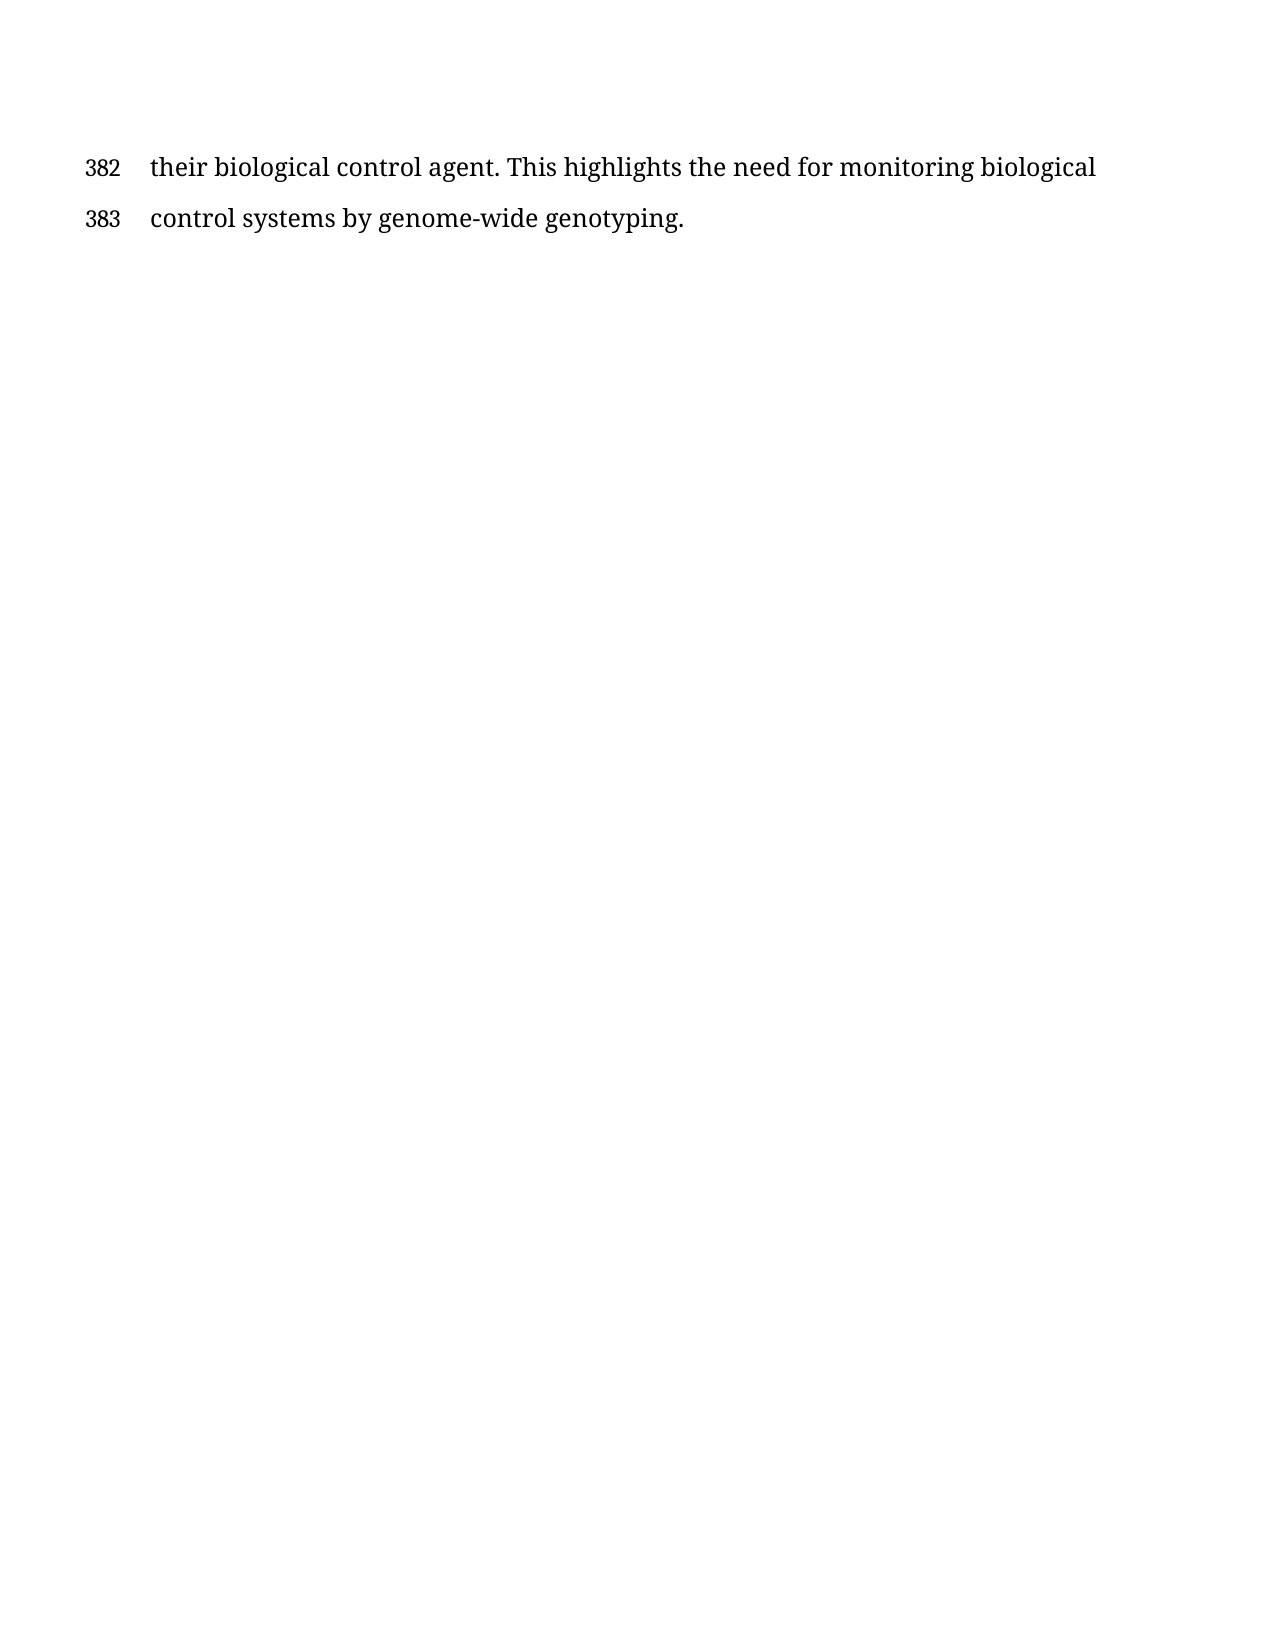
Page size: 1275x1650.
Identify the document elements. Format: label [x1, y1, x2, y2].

text [150, 150, 1125, 235]
